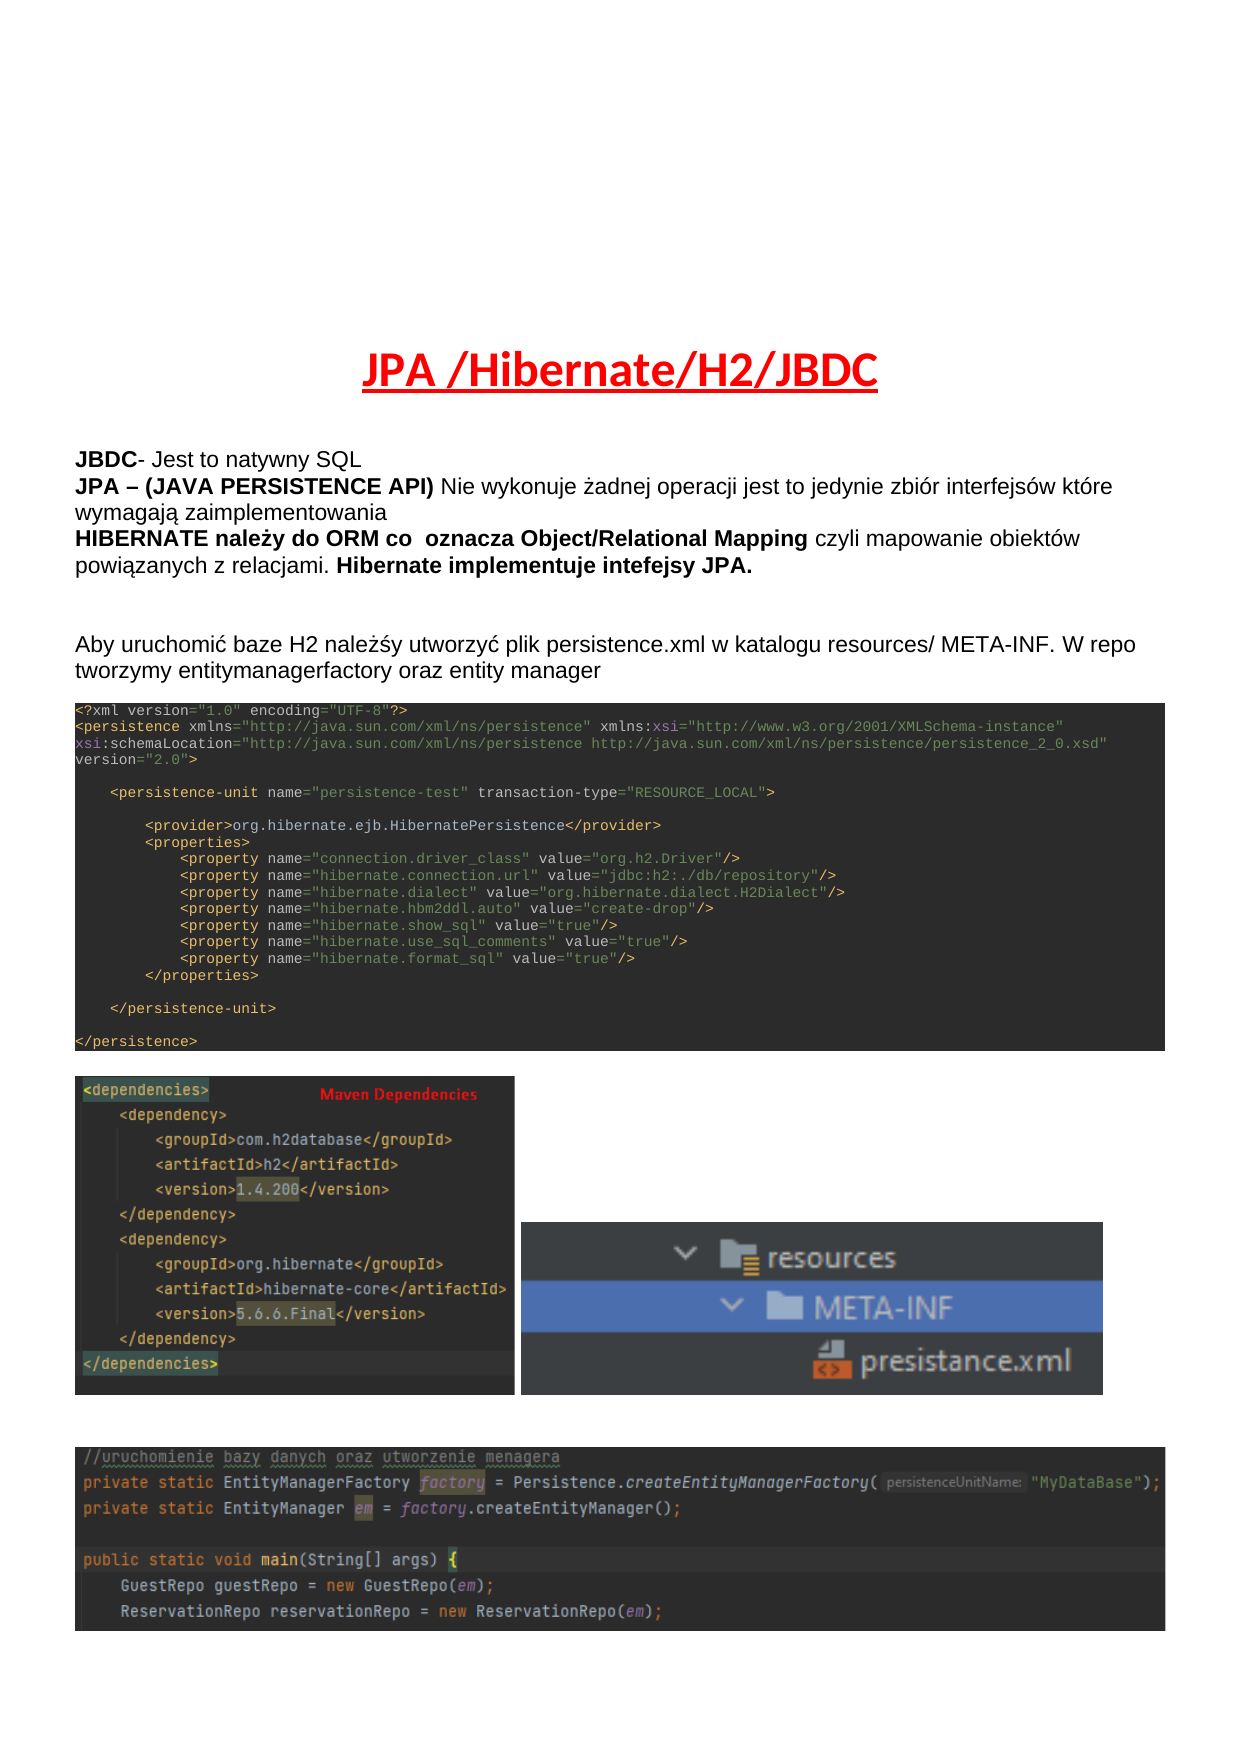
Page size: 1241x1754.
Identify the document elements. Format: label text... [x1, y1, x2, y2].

text <?xml version="1.0" encoding="UTF-8"?> <persistence xmlns="http://java.sun.com/xml/ns/persistence" xmlns:xsi="http://www.w3.org/2001/XMLSchema-instance" xsi:schemaLocation="http://java.sun.com/xml/ns/persistence http://java.sun.com/xml/ns/persistence/persistence_2_0.xsd" version="2.0"> <persistence-unit name="persistence-test" transaction-type="RESOURCE_LOCAL"> <provider>org.hibernate.ejb.HibernatePersistence</provider> <properties> <property name="connection.driver_class" value="org.h2.Driver"/> <property name="hibernate.connection.url" value="jdbc:h2:./db/repository"/> <property name="hibernate.dialect" value="org.hibernate.dialect.H2Dialect"/> <property name="hibernate.hbm2ddl.auto" value="create-drop"/> <property name="hibernate.show_sql" value="true"/> <property name="hibernate.use_sql_comments" value="true"/> <property name="hibernate.format_sql" value="true"/> </properties> </persistence-unit> </persistence> [75, 703, 1165, 1051]
picture [521, 1222, 1103, 1395]
text Aby uruchomić baze H2 należśy utworzyć plik persistence.xml w katalogu resources/ META-INF. W repo tworzymy entitymanagerfactory oraz entity manager [75, 631, 1165, 683]
text JPA – (JAVA PERSISTENCE API) Nie wykonuje żadnej operacji jest to jedynie zbiór interfejsów które wymagają zaimplementowania [75, 473, 1165, 525]
picture [75, 1076, 515, 1395]
text HIBERNATE należy do ORM co oznacza Object/Relational Mapping czyli mapowanie obiektów powiązanych z relacjami. Hibernate implementuje intefejsy JPA. [75, 525, 1165, 578]
picture [75, 1447, 1166, 1631]
text JPA /Hibernate/H2/JBDC [75, 337, 1165, 398]
text JBDC- Jest to natywny SQL [75, 446, 1165, 473]
